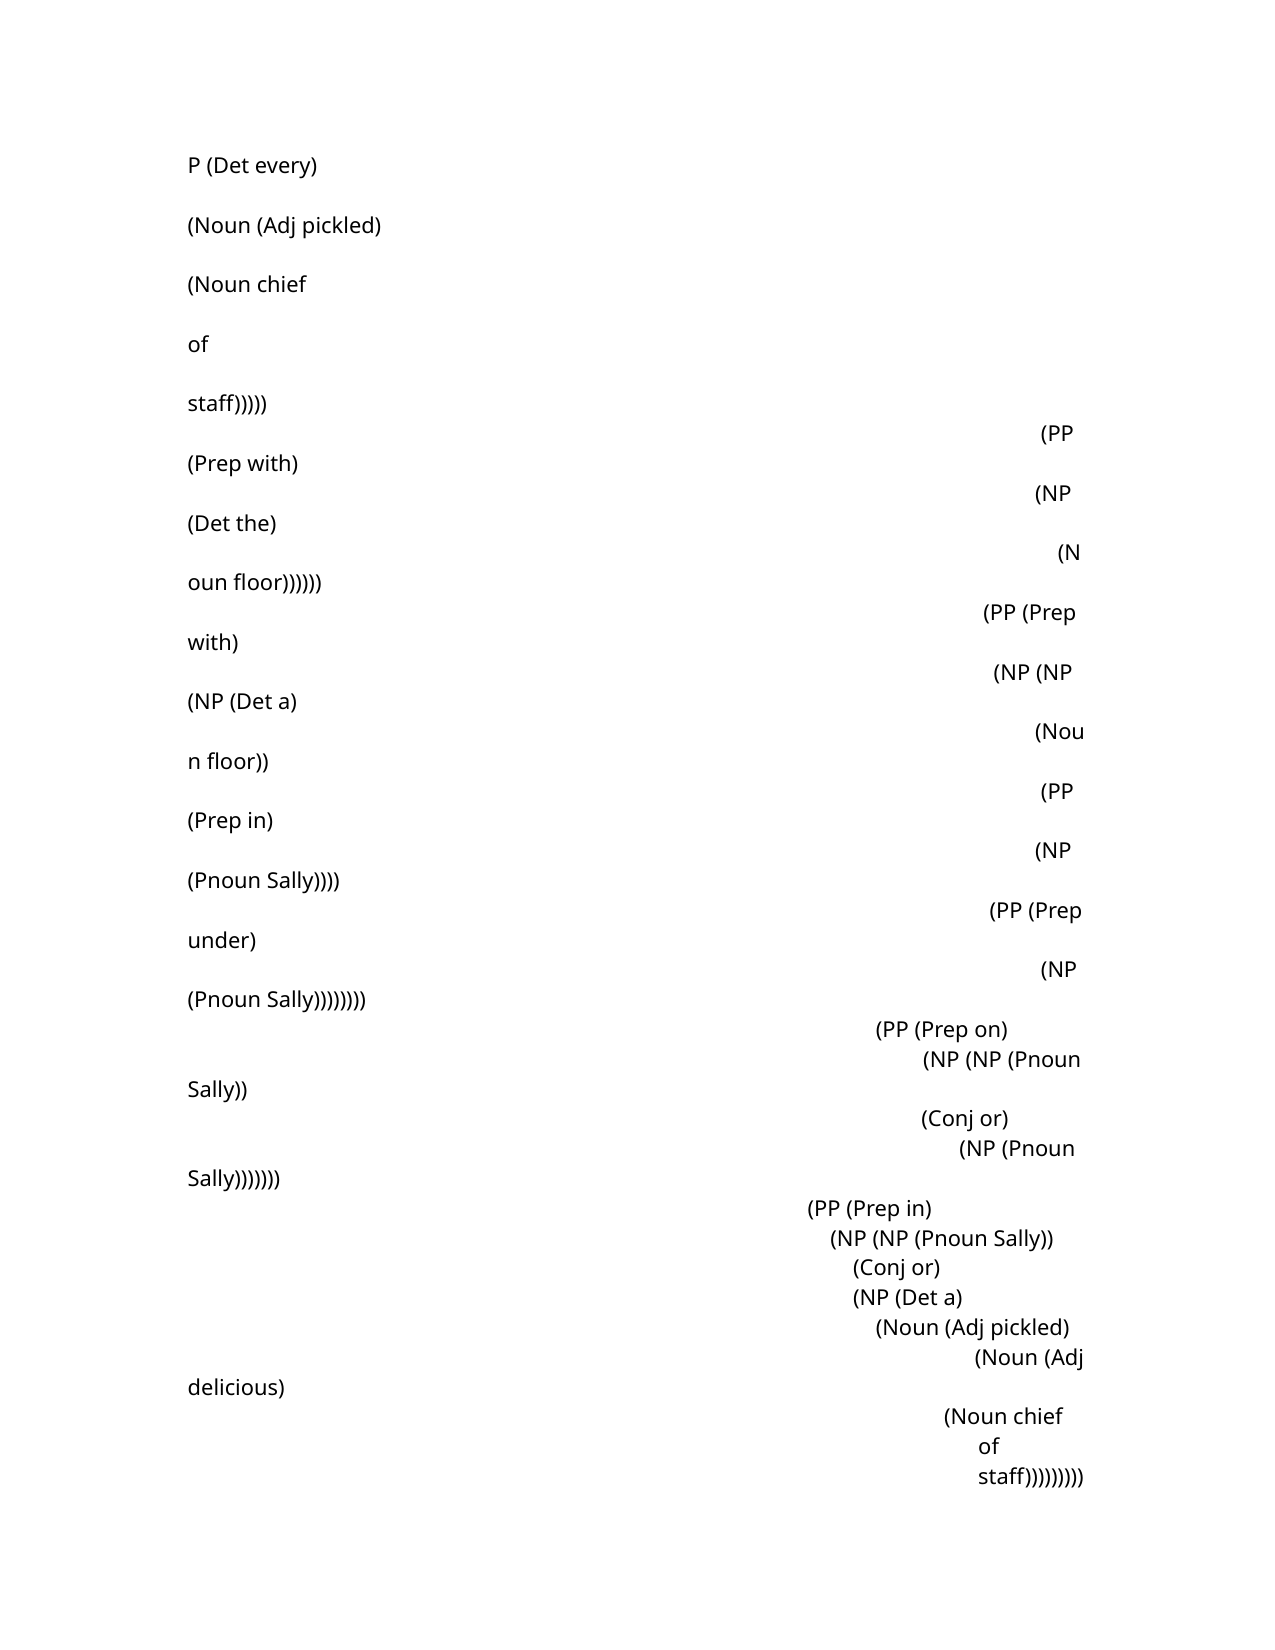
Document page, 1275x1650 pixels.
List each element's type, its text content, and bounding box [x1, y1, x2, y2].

text (PP (Prep under) [187, 895, 1087, 954]
text staff))))) [187, 358, 1087, 418]
text (Noun (Adj pickled) [187, 180, 1087, 239]
text (NP (Det a) [187, 1282, 1087, 1312]
text (Noun floor)))))) [187, 537, 1087, 597]
text of [187, 299, 1087, 358]
text (NP (Det every) [187, 150, 1087, 180]
text of [187, 1431, 1087, 1461]
text staff))))))))) [187, 1461, 1087, 1491]
text (NP (Pnoun Sally))))))) [187, 1133, 1087, 1193]
text (NP (NP (Pnoun Sally)) [187, 1044, 1087, 1103]
text (Noun floor)) [187, 716, 1087, 776]
text (NP (Pnoun Sally)))) [187, 835, 1087, 895]
text (Conj or) [187, 1103, 1087, 1133]
text (Conj or) [187, 1252, 1087, 1282]
text (PP (Prep in) [187, 1193, 1087, 1222]
text (NP (NP (Pnoun Sally)) [187, 1222, 1087, 1252]
text (PP (Prep with) [187, 597, 1087, 656]
text (Noun (Adj delicious) [187, 1342, 1087, 1401]
text (NP (Det the) [187, 478, 1087, 537]
text (Noun (Adj pickled) [187, 1312, 1087, 1342]
text (Noun chief [187, 1401, 1087, 1431]
text (NP (Pnoun Sally)))))))) [187, 954, 1087, 1014]
text (PP (Prep on) [187, 1014, 1087, 1044]
text (NP (NP (NP (Det a) [187, 656, 1087, 716]
text (PP (Prep in) [187, 776, 1087, 835]
text (PP (Prep with) [187, 418, 1087, 478]
text (Noun chief [187, 239, 1087, 299]
